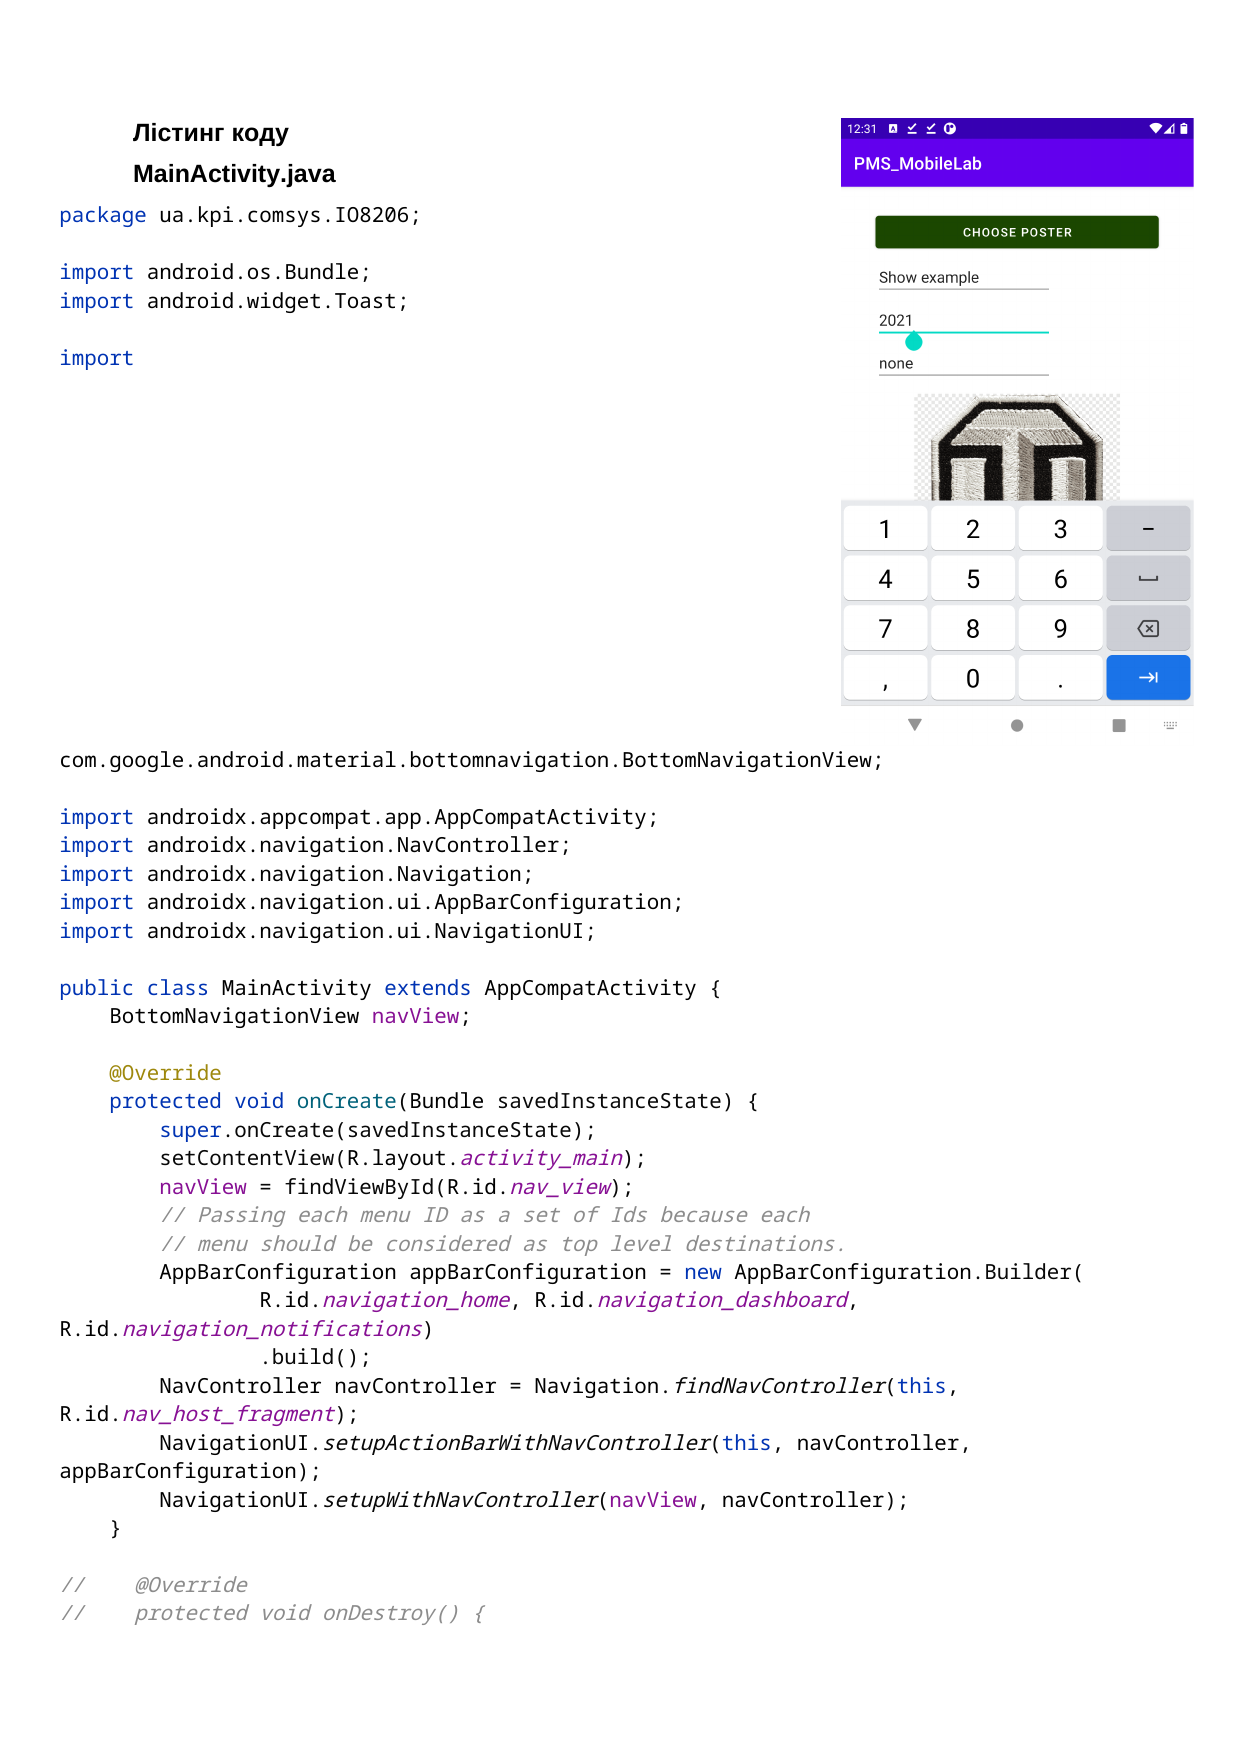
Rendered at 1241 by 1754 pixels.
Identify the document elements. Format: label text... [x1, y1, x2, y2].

text Лістинг коду [59, 118, 841, 147]
text MainActivity.java [59, 159, 841, 188]
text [59, 201, 1196, 1627]
picture [841, 118, 1194, 746]
